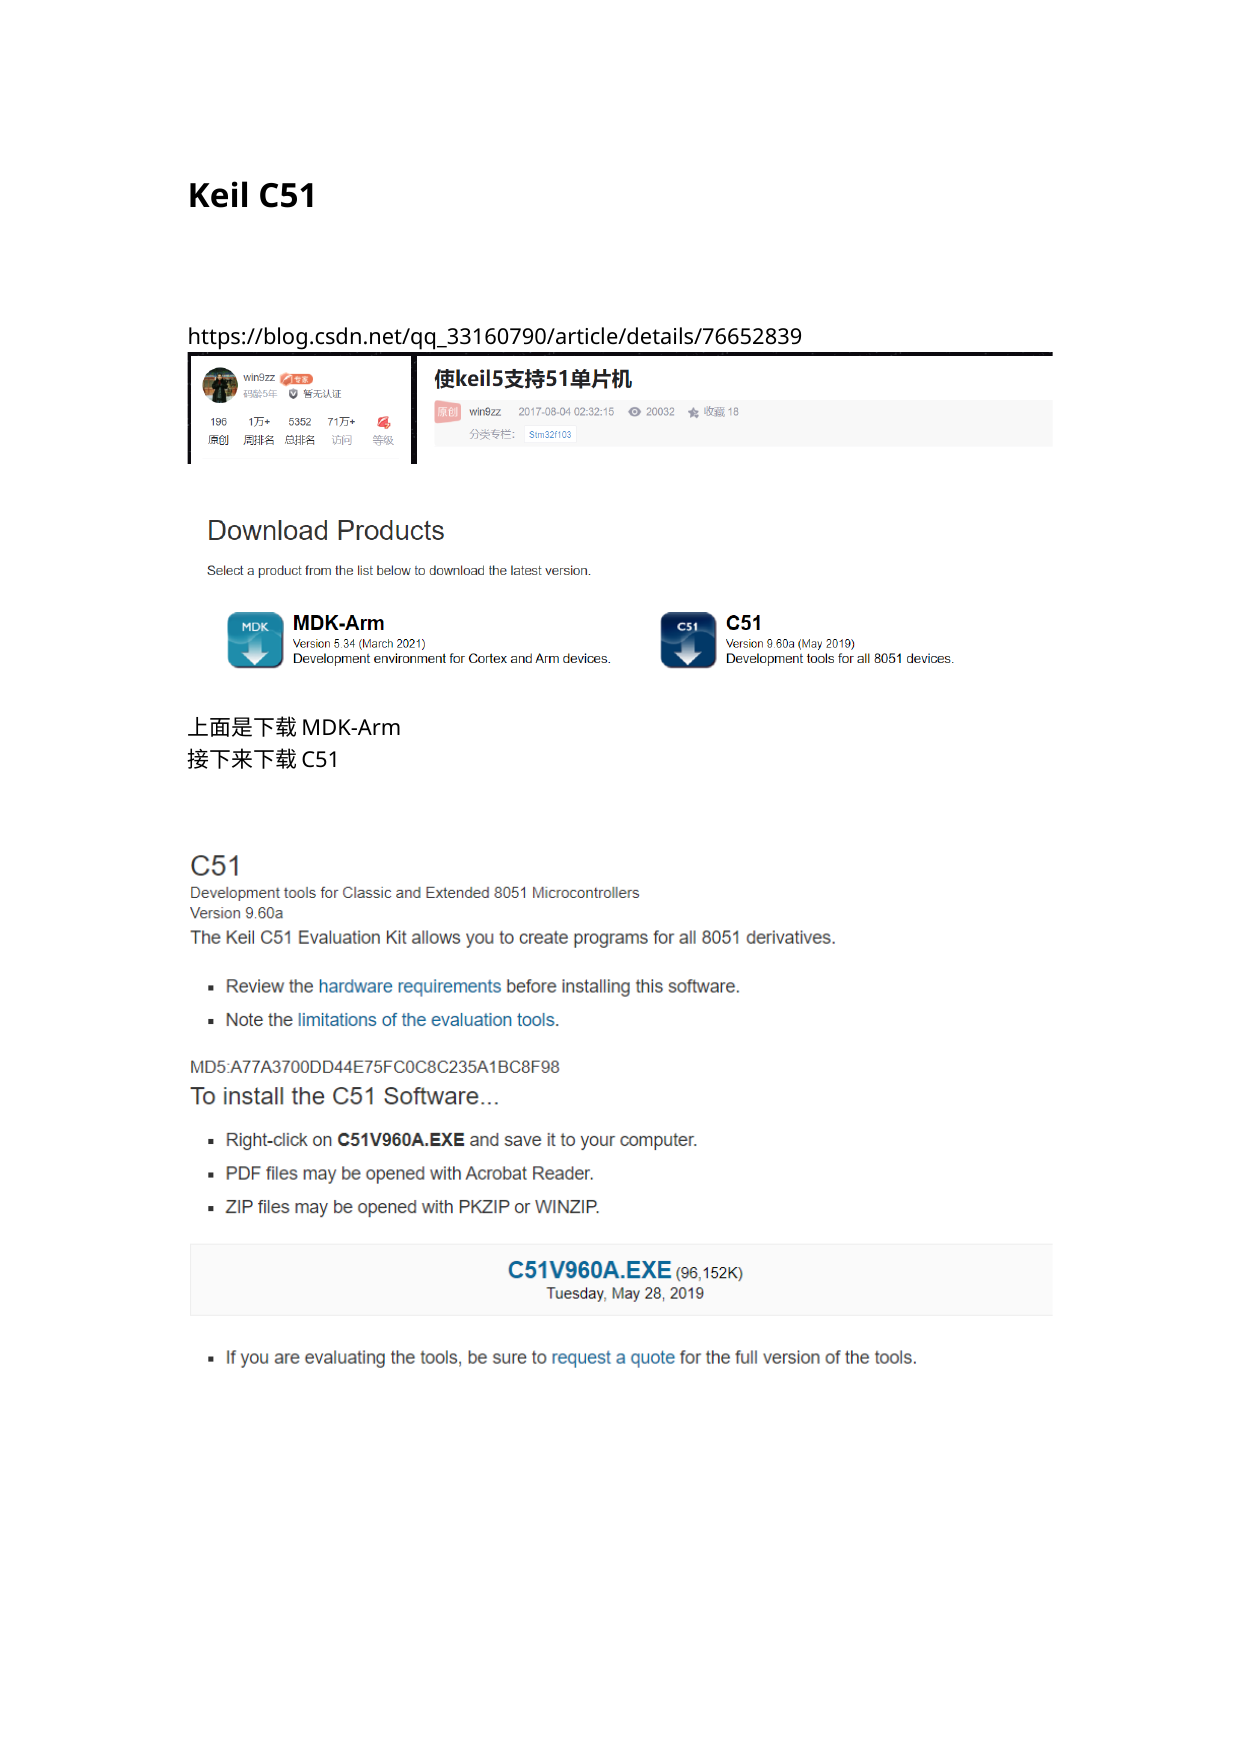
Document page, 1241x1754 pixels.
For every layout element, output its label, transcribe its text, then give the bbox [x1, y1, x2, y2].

subtitle Keil C51 [187, 162, 1053, 227]
picture [187, 839, 1053, 1385]
picture [187, 352, 1053, 464]
text 上面是下载MDK-Arm [187, 710, 1053, 742]
text 接下来下载C51 [187, 742, 1053, 775]
text https://blog.csdn.net/qq_33160790/article/details/76652839 [187, 320, 1053, 352]
picture [187, 514, 1053, 681]
